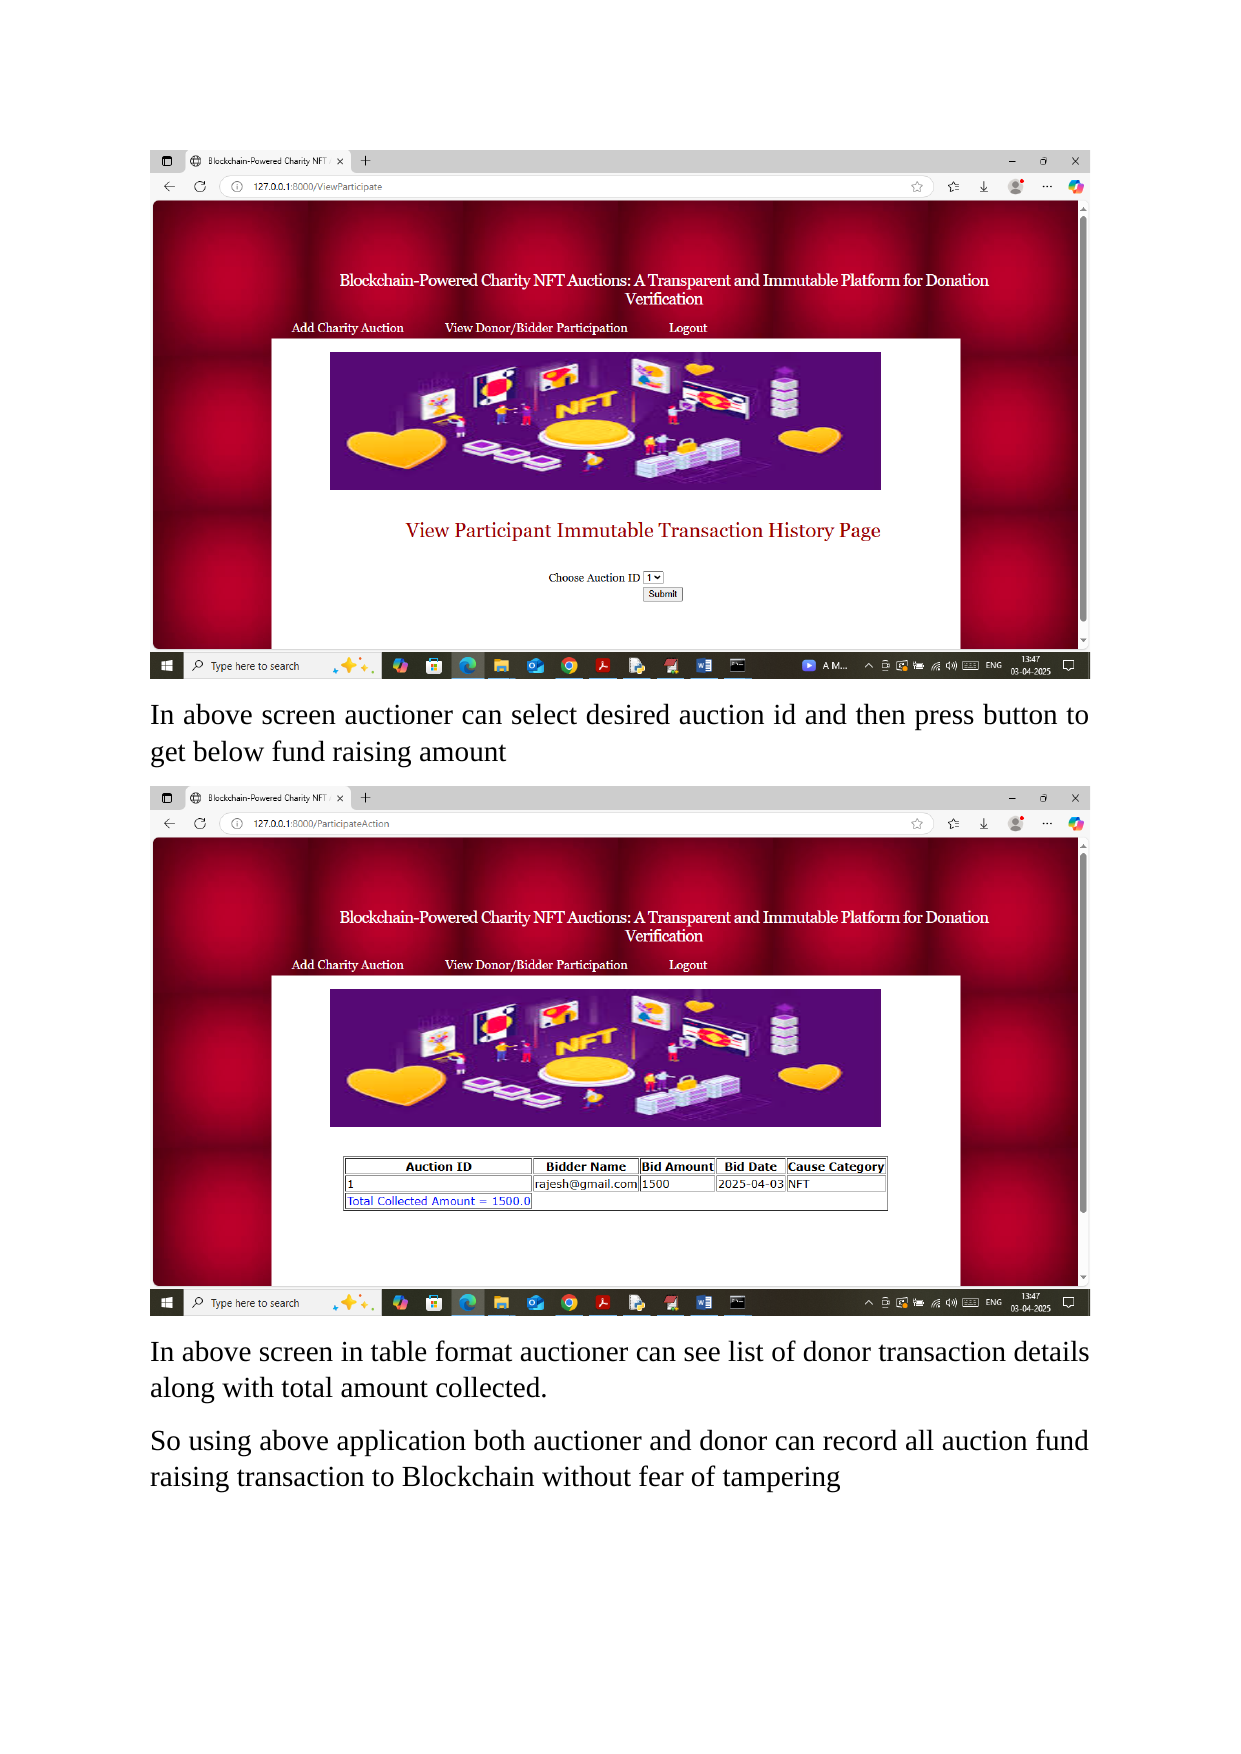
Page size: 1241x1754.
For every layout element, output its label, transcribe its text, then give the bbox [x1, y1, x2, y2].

text So using above application both auctioner and donor can record all auction fund raising transaction to Blockchain without fear of tampering [150, 1423, 1090, 1493]
picture [150, 786, 1091, 1316]
text In above screen auctioner can select desired auction id and then press button to get below fund raising amount [150, 697, 1090, 767]
picture [150, 150, 1091, 679]
text In above screen in table format auctioner can see list of donor transaction details along with total amount collected. [150, 1334, 1090, 1404]
